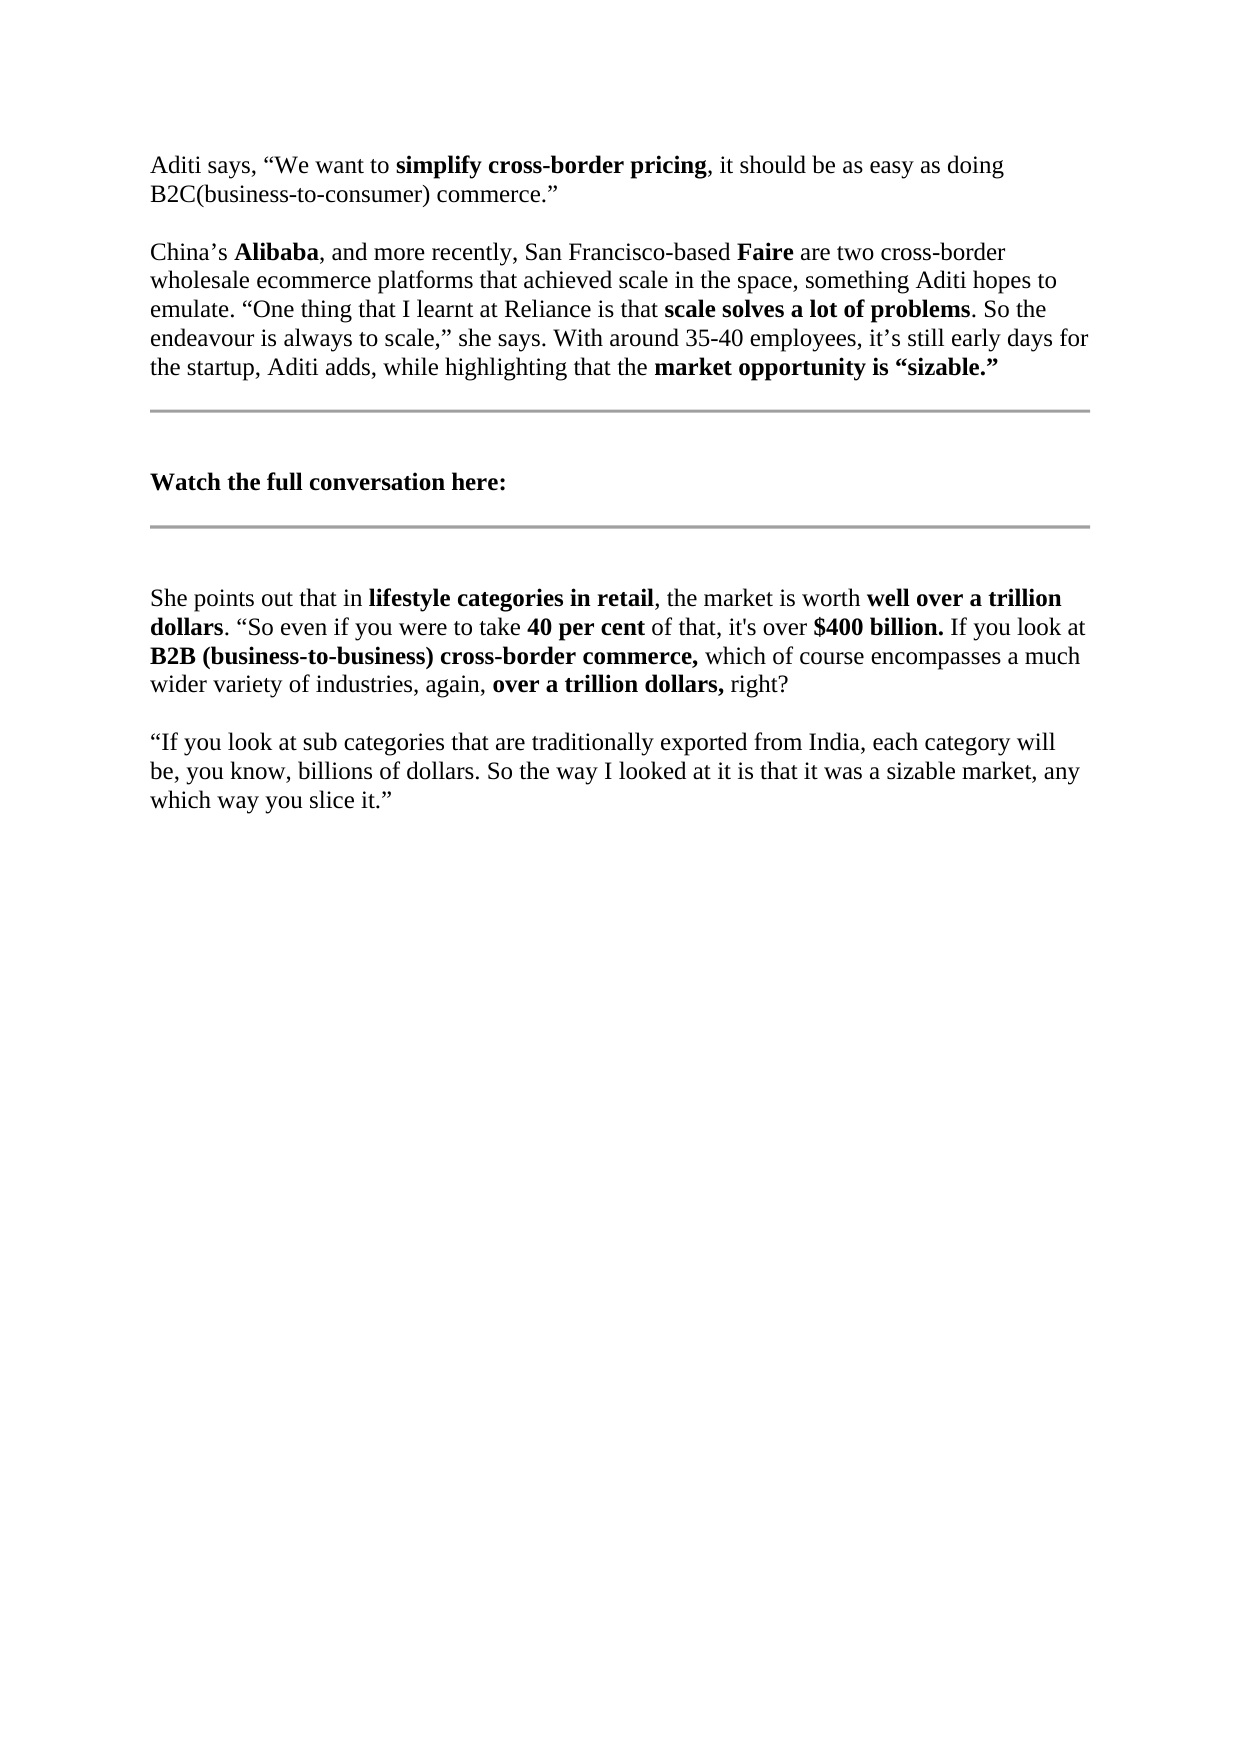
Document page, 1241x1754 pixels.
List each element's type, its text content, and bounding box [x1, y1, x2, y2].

text China’s Alibaba, and more recently, San Francisco-based Faire are two cross-border wholesale ecommerce platforms that achieved scale in the space, something Aditi hopes to emulate. “One thing that I learnt at Reliance is that scale solves a lot of problems. So the endeavour is always to scale,” she says. With around 35-40 employees, it’s still early days for the startup, Aditi adds, while highlighting that the market opportunity is “sizable.” [150, 237, 1090, 380]
text “If you look at sub categories that are traditionally exported from India, each category will be, you know, billions of dollars. So the way I looked at it is that it was a sizable market, any which way you slice it.” [150, 727, 1090, 814]
text Watch the full conversation here: [150, 467, 1090, 496]
text Aditi says, “We want to simplify cross-border pricing, it should be as easy as doing B2C(business-to-consumer) commerce.” [150, 150, 1090, 207]
text She points out that in lifestyle categories in retail, the market is worth well over a trillion dollars. “So even if you were to take 40 per cent of that, it's over $400 billion. If you look at B2B (business-to-business) cross-border commerce, which of course encompasses a much wider variety of industries, again, over a trillion dollars, right? [150, 583, 1090, 698]
